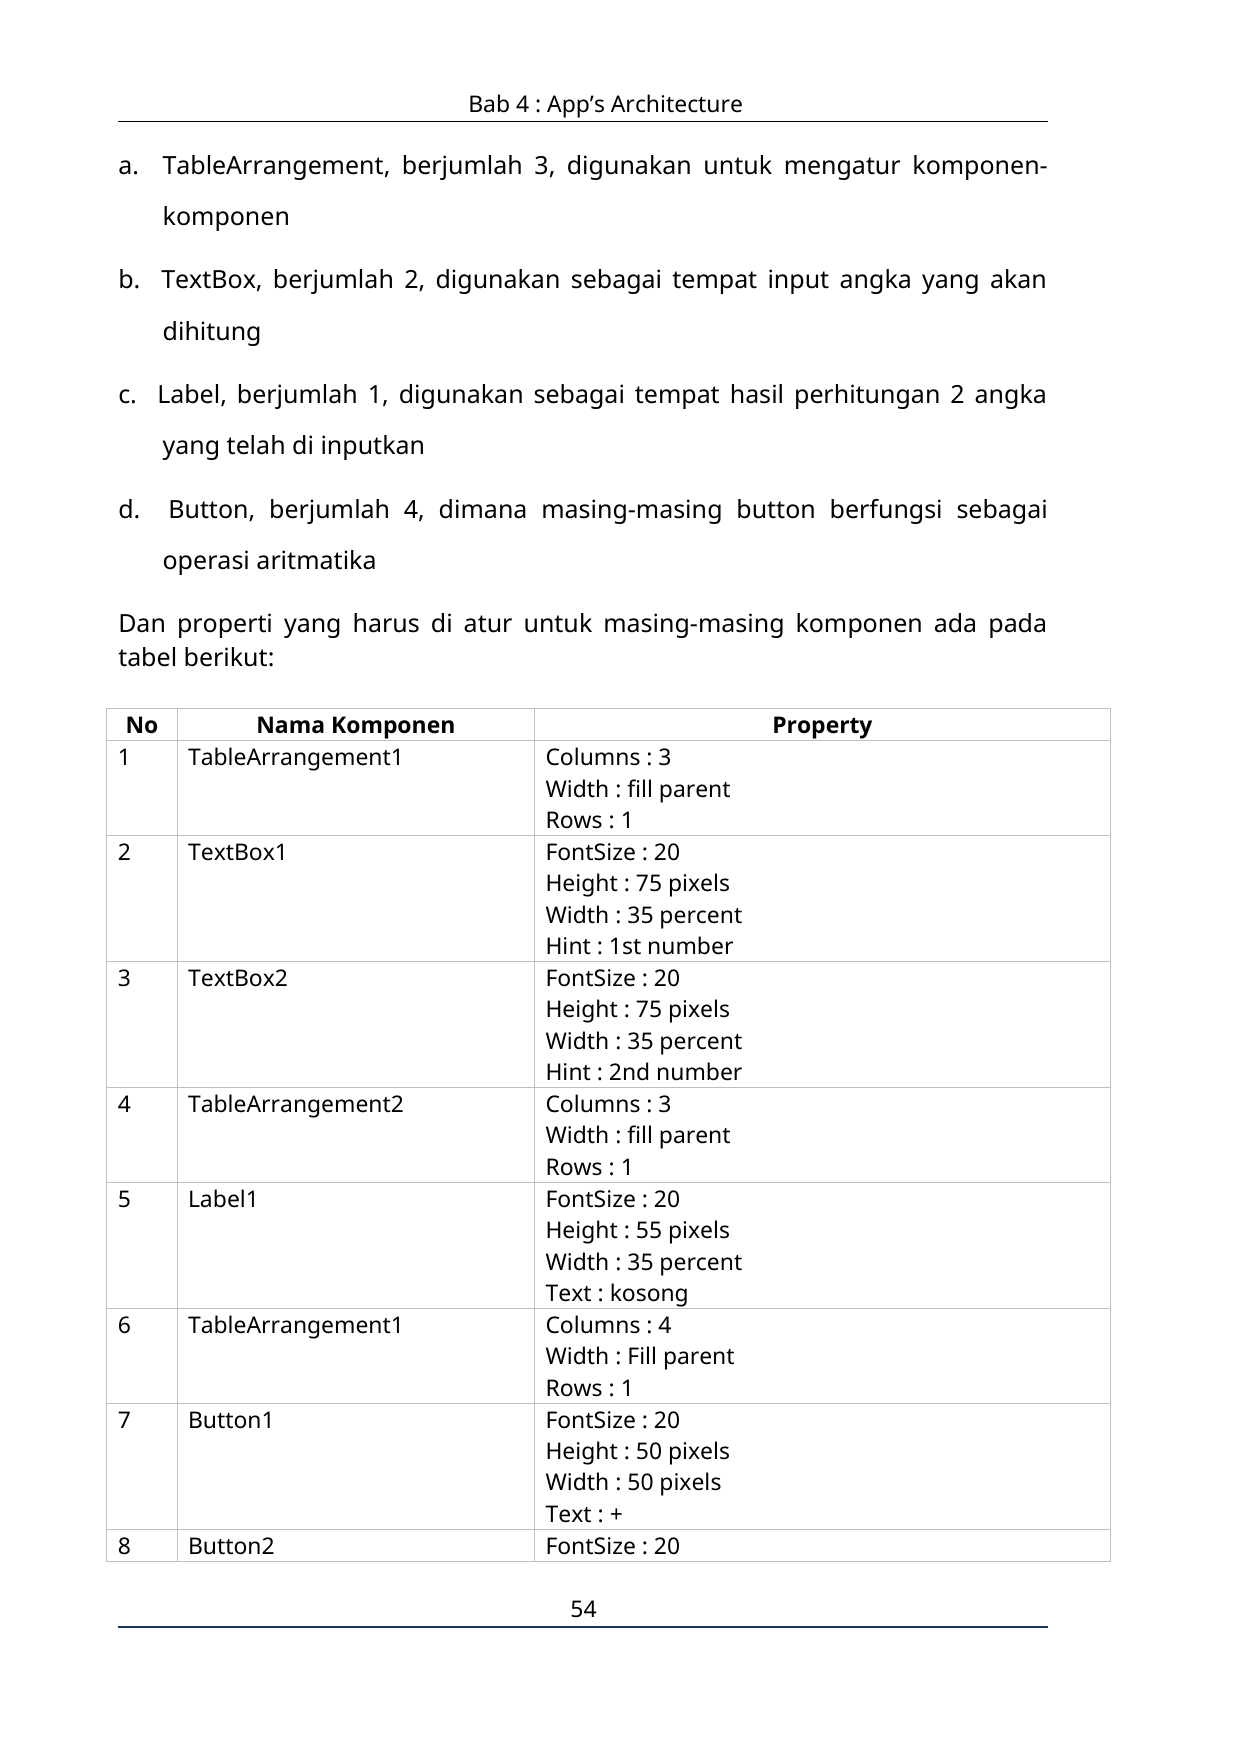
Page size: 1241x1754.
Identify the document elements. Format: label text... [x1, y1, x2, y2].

table_cell 8 [107, 1530, 177, 1561]
table_cell 2 [107, 836, 177, 961]
table_cell FontSize : 20 Height : 75 pixels Width : 35 percent Hint : 2nd number [535, 962, 1110, 1087]
table_cell 6 [107, 1309, 177, 1403]
table_cell FontSize : 20 Height : 50 pixels Width : 50 pixels Text : + [535, 1404, 1110, 1529]
table_cell TextBox2 [178, 962, 534, 1087]
table_cell TableArrangement1 [178, 741, 534, 835]
text d. Button, berjumlah 4, dimana masing-masing button berfungsi sebagai operasi aritmatika [118, 491, 1048, 576]
table_cell 5 [107, 1183, 177, 1308]
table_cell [535, 1530, 1110, 1561]
table_cell Columns : 3 Width : fill parent Rows : 1 [535, 741, 1110, 835]
table_cell TableArrangement1 [178, 1309, 534, 1403]
table_cell 1 [107, 741, 177, 835]
text c. Label, berjumlah 1, digunakan sebagai tempat hasil perhitungan 2 angka yang telah di inputkan [118, 377, 1048, 462]
table_cell FontSize : 20 Height : 55 pixels Width : 35 percent Text : kosong [535, 1183, 1110, 1308]
text a. TableArrangement, berjumlah 3, digunakan untuk mengatur komponen-komponen [118, 147, 1048, 233]
table_header Property [535, 709, 1110, 740]
table_cell Columns : 3 Width : fill parent Rows : 1 [535, 1088, 1110, 1182]
text Dan properti yang harus di atur untuk masing-masing komponen ada pada tabel berikut: [118, 606, 1048, 674]
table_cell TextBox1 [178, 836, 534, 961]
table_header No [107, 709, 177, 740]
text b. TextBox, berjumlah 2, digunakan sebagai tempat input angka yang akan dihitung [118, 262, 1048, 347]
table_header Nama Komponen [178, 709, 534, 740]
table_cell FontSize : 20 Height : 75 pixels Width : 35 percent Hint : 1st number [535, 836, 1110, 961]
table_cell 4 [107, 1088, 177, 1182]
table_cell Label1 [178, 1183, 534, 1308]
table_cell TableArrangement2 [178, 1088, 534, 1182]
table_cell 3 [107, 962, 177, 1087]
table_cell Columns : 4 Width : Fill parent Rows : 1 [535, 1309, 1110, 1403]
table_cell Button1 [178, 1404, 534, 1529]
table_cell 7 [107, 1404, 177, 1529]
table_cell Button2 [178, 1530, 534, 1561]
